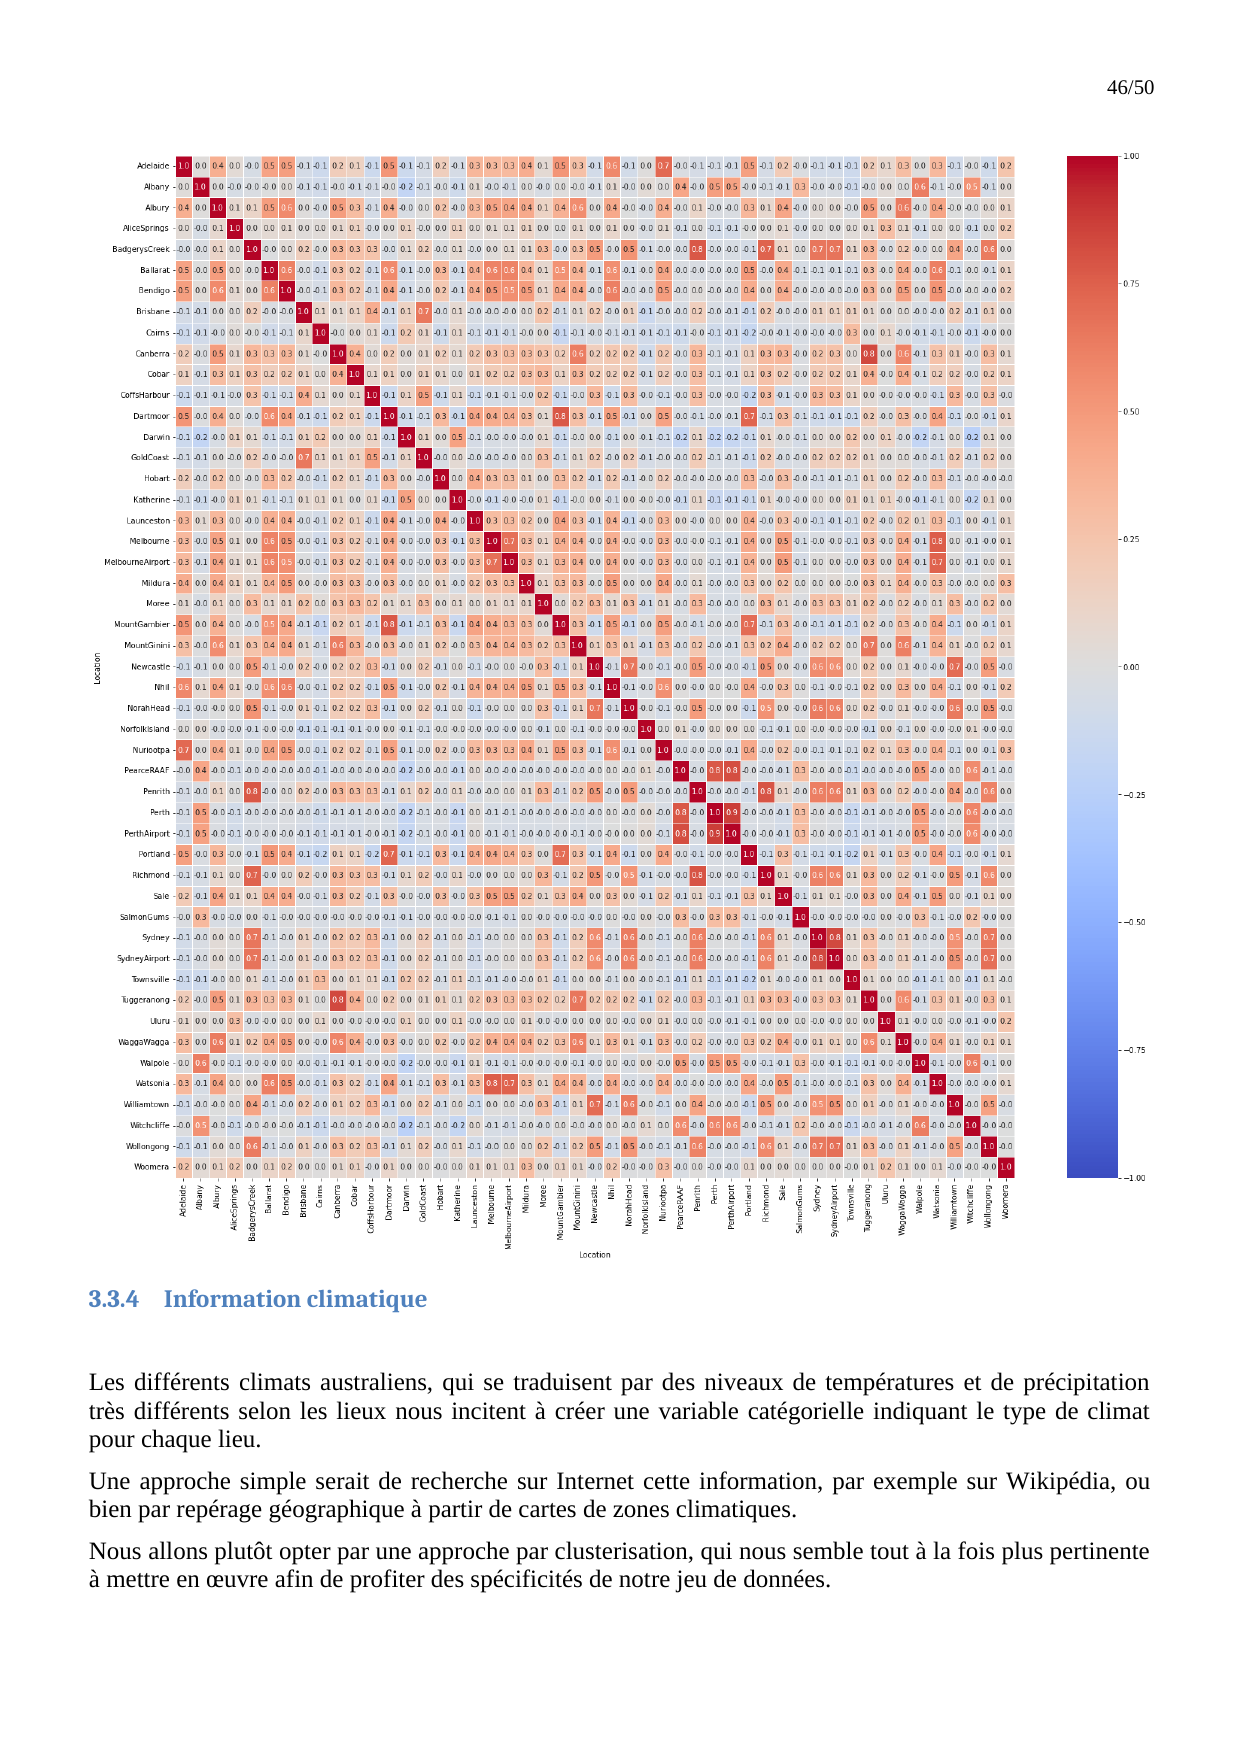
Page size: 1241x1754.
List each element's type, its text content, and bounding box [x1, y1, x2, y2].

picture [88, 147, 1151, 1264]
text Une approche simple serait de recherche sur Internet cette information, par exemple sur Wikipédia, ou bien par repérage géographique à partir de cartes de zones climatiques. [89, 1466, 1152, 1523]
text Nous allons plutôt opter par une approche par clusterisation, qui nous semble tout à la fois plus pertinente à mettre en œuvre afin de profiter des spécificités de notre jeu de données. [89, 1536, 1152, 1593]
subtitle Information climatique [89, 1284, 1152, 1313]
text Les différents climats australiens, qui se traduisent par des niveaux de températures et de précipitation très différents selon les lieux nous incitent à créer une variable catégorielle indiquant le type de climat pour chaque lieu. [89, 1367, 1152, 1453]
